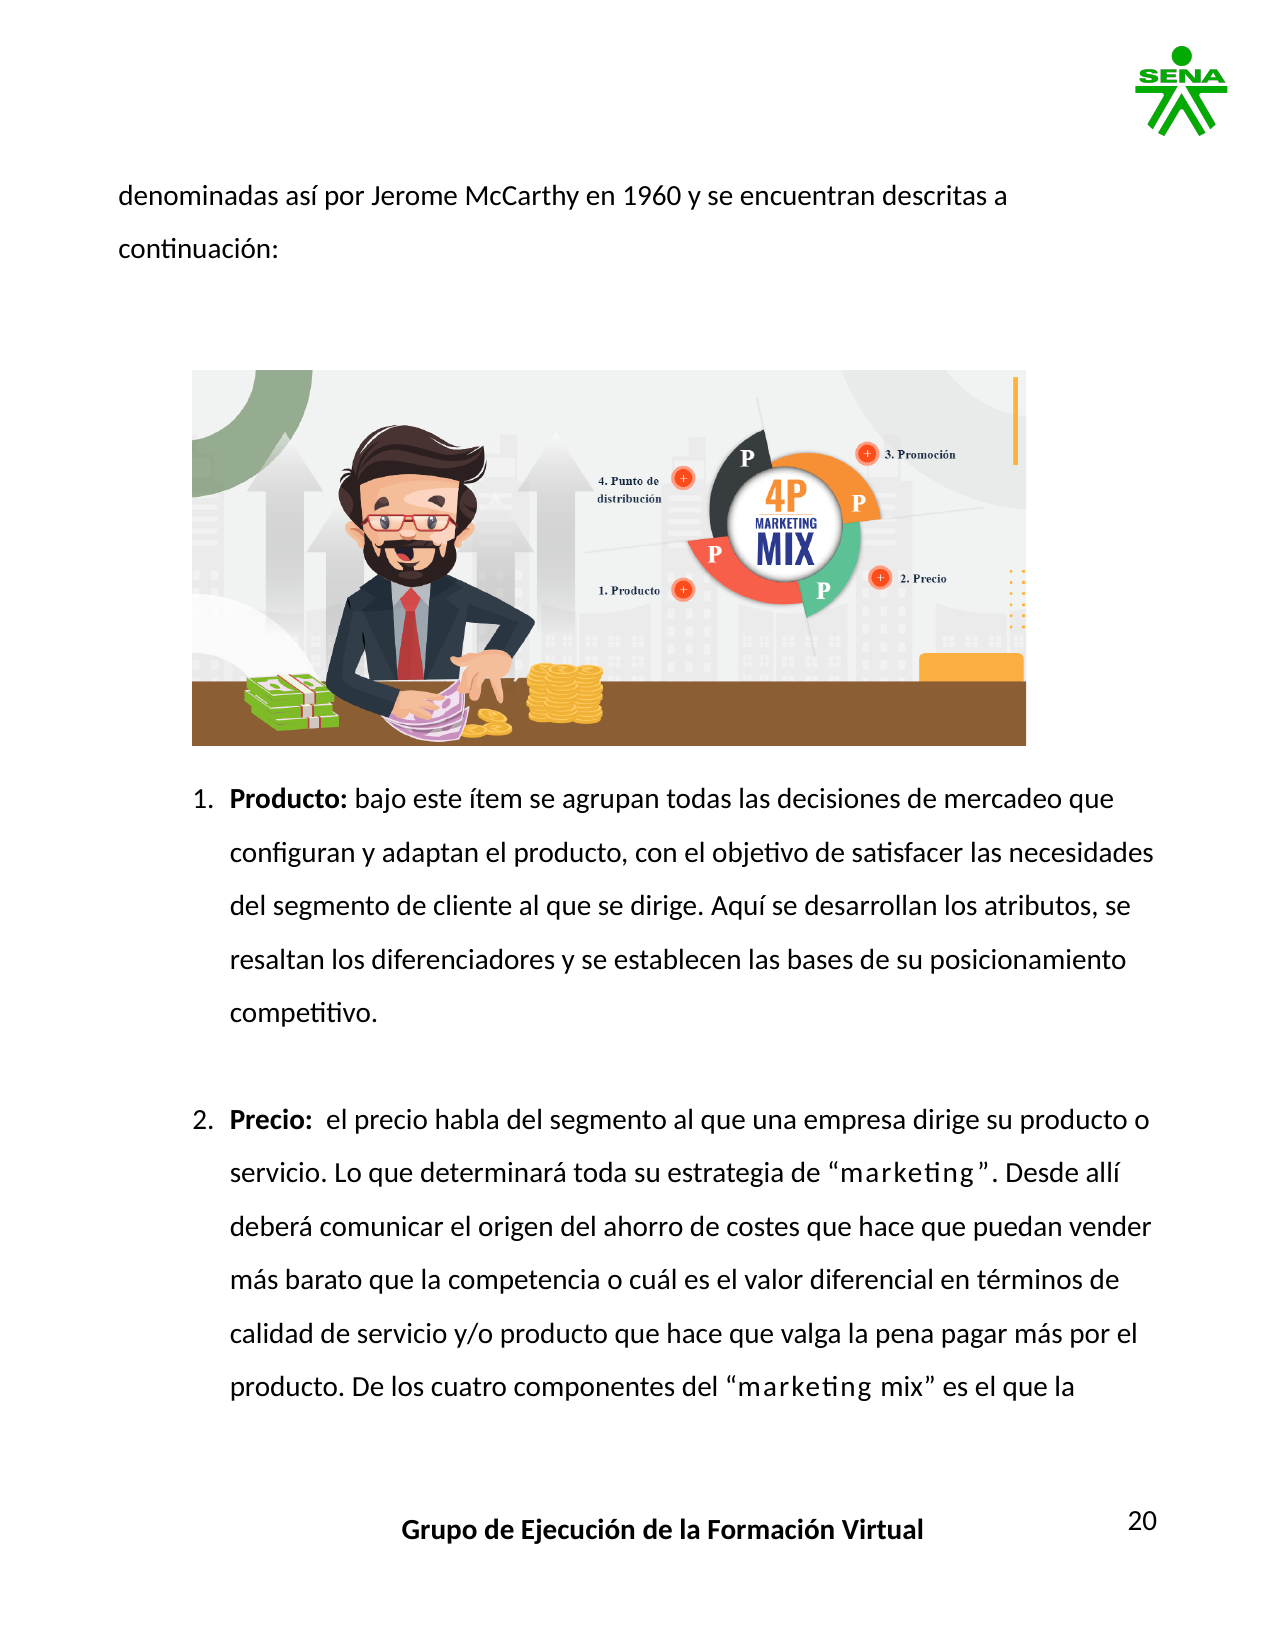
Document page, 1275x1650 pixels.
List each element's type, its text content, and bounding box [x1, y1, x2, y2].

picture [1135, 46, 1228, 136]
picture [192, 370, 1027, 746]
list Producto: bajo este ítem se agrupan todas las decisiones de mercadeo que configuran y adaptan el producto, con el objetivo de satisfacer las necesidades del segmento de cliente al que se dirige. Aquí se desarrollan los atributos, se resaltan los diferenciadores y se establecen las bases de su posicionamiento competitivo. [192, 780, 1157, 1030]
